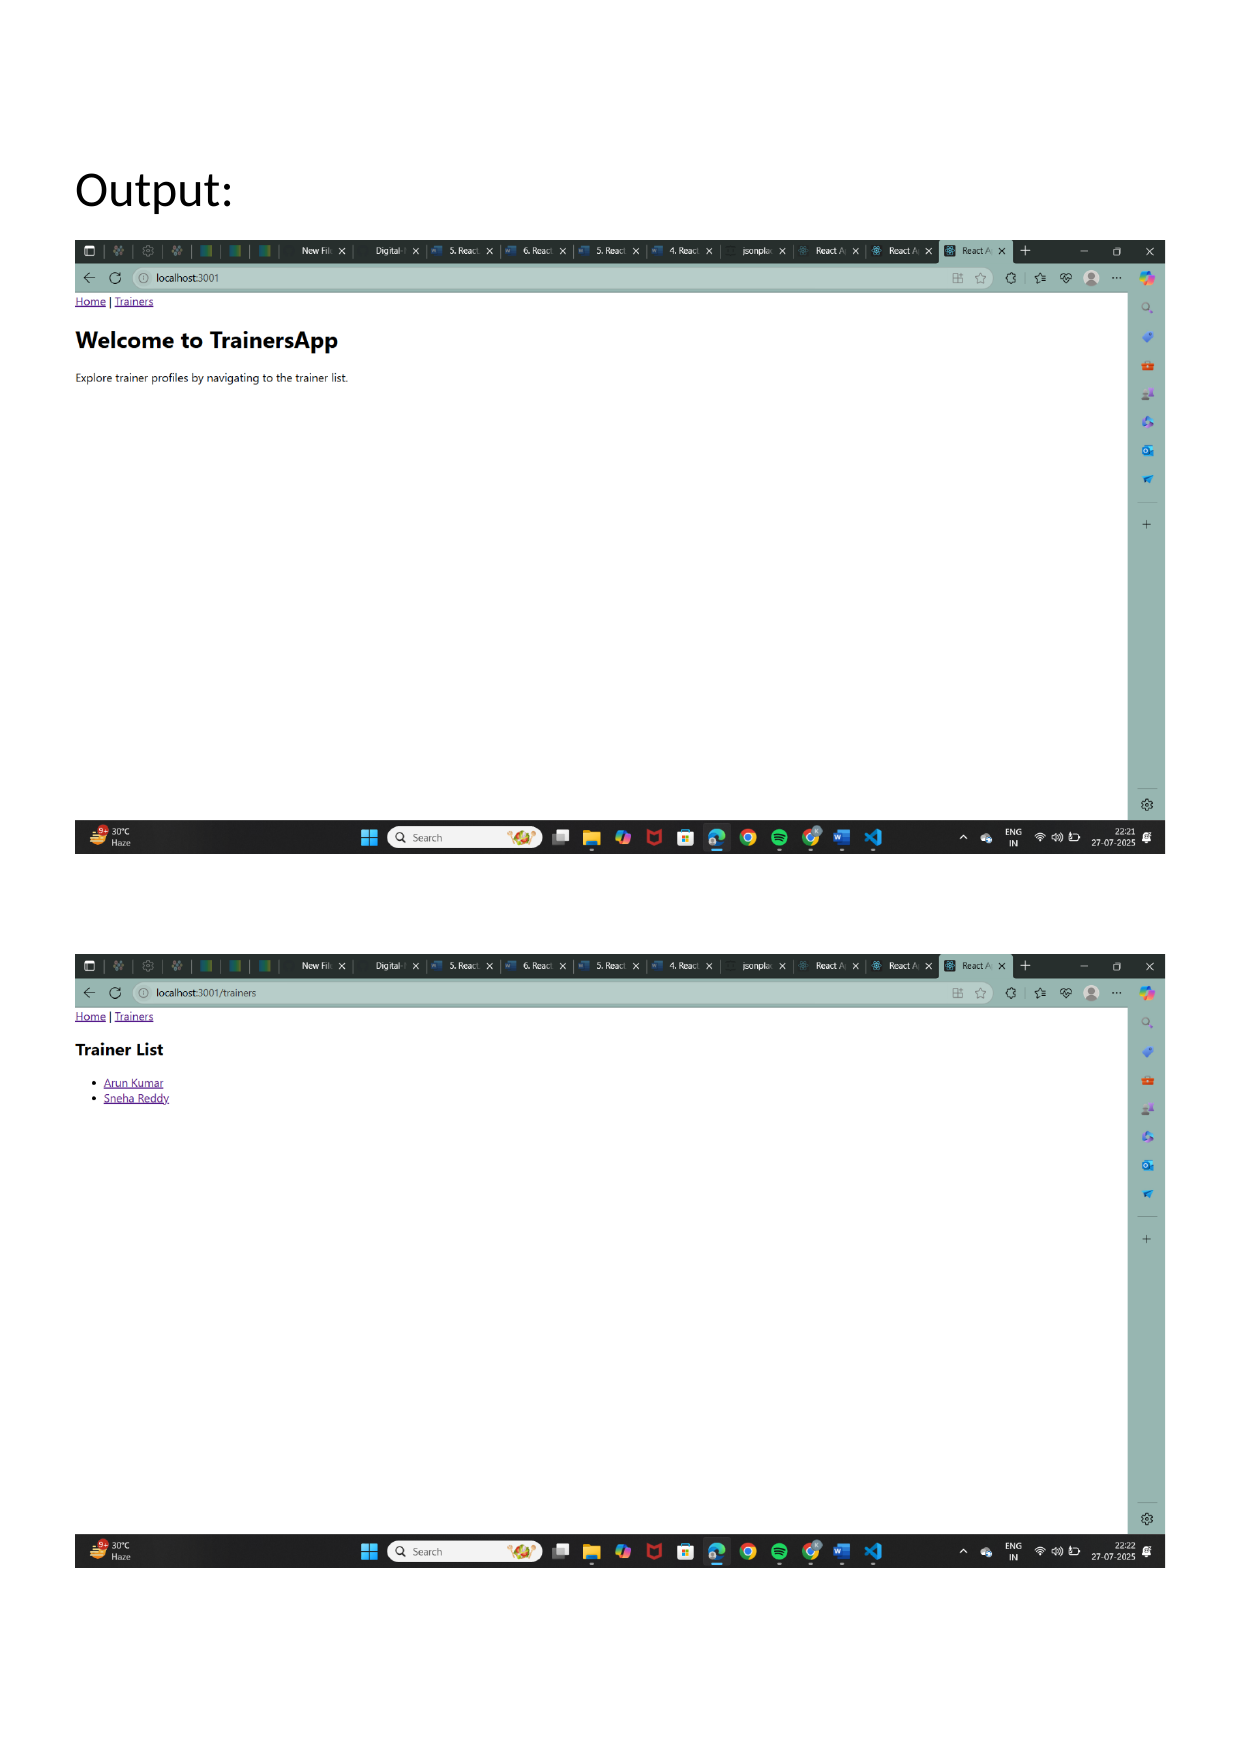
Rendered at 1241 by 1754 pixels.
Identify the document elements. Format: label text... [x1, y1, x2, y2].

picture [75, 240, 1166, 854]
text Output: [75, 157, 1165, 218]
picture [75, 954, 1166, 1568]
